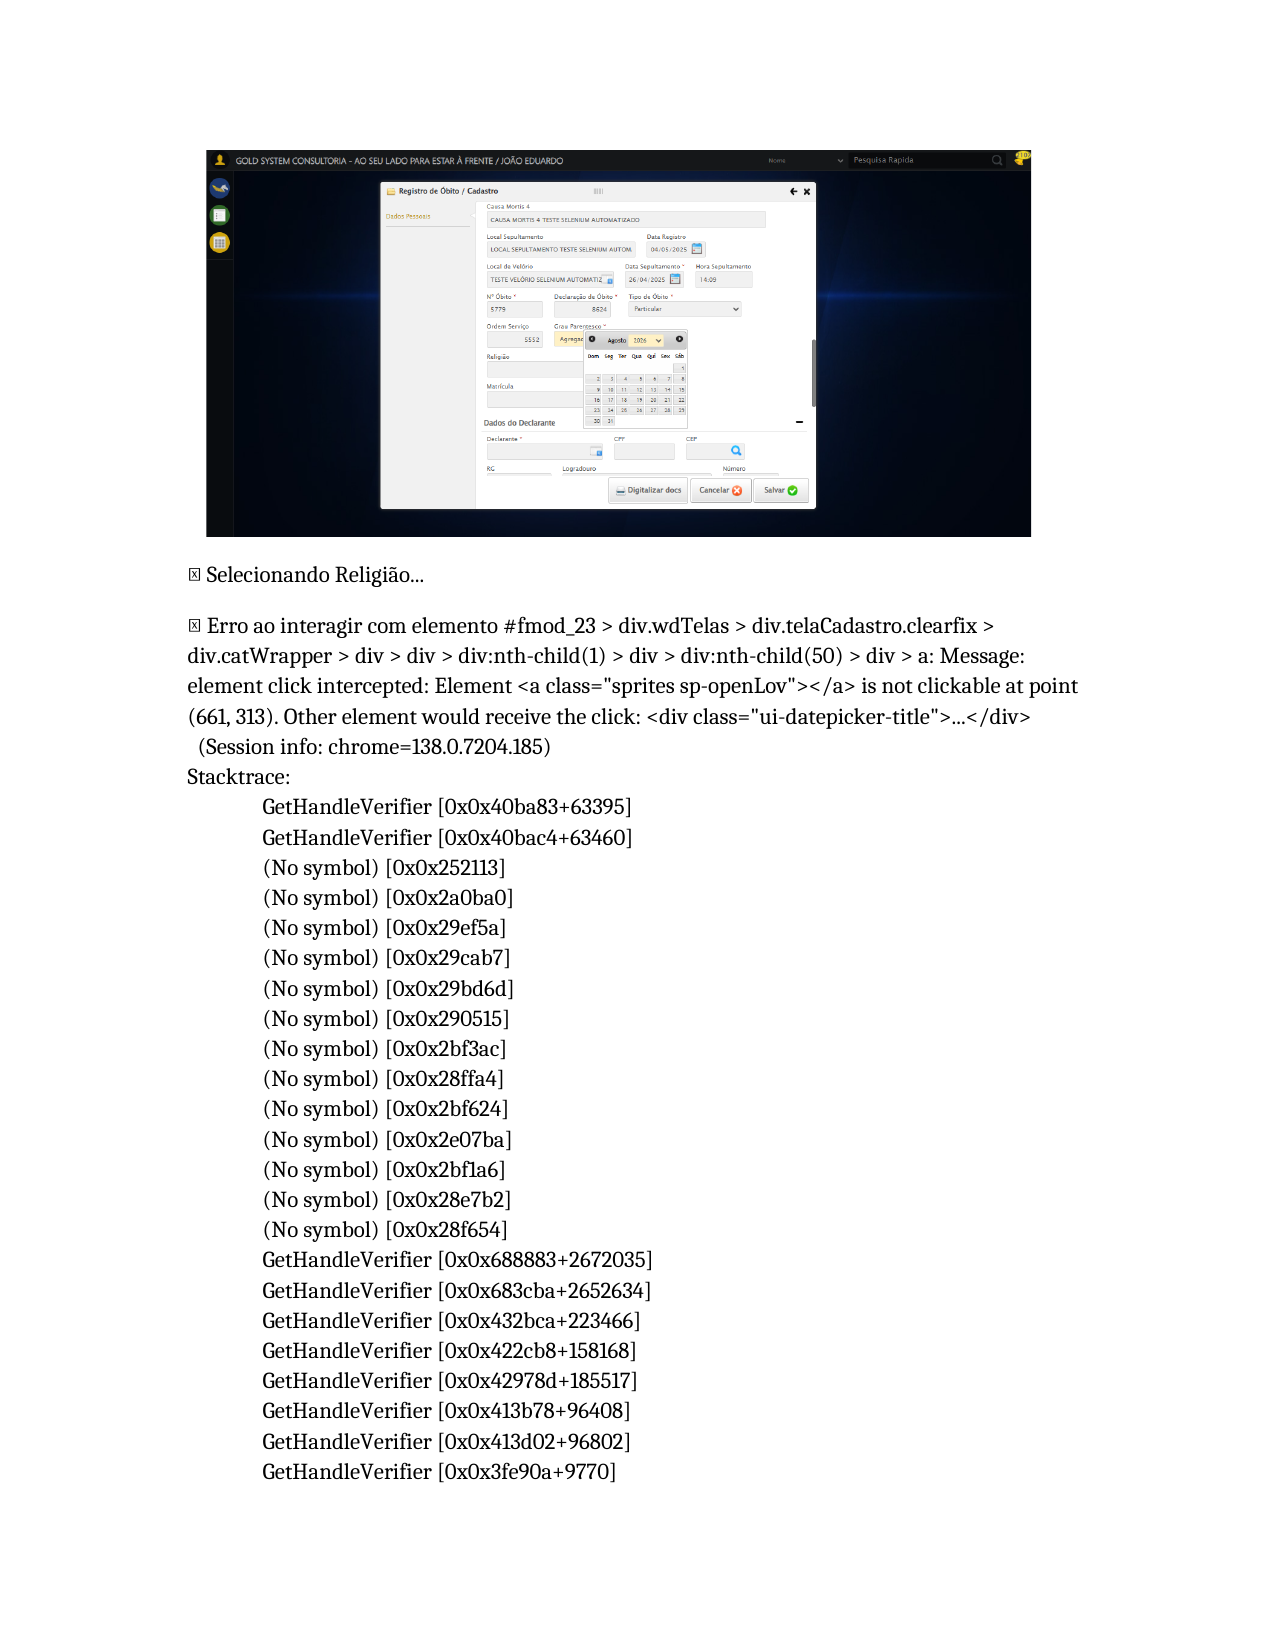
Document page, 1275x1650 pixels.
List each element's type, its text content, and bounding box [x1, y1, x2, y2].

picture [206, 150, 1032, 537]
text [187, 613, 1087, 1485]
text 🔄 Selecionando Religião... [187, 562, 1087, 588]
